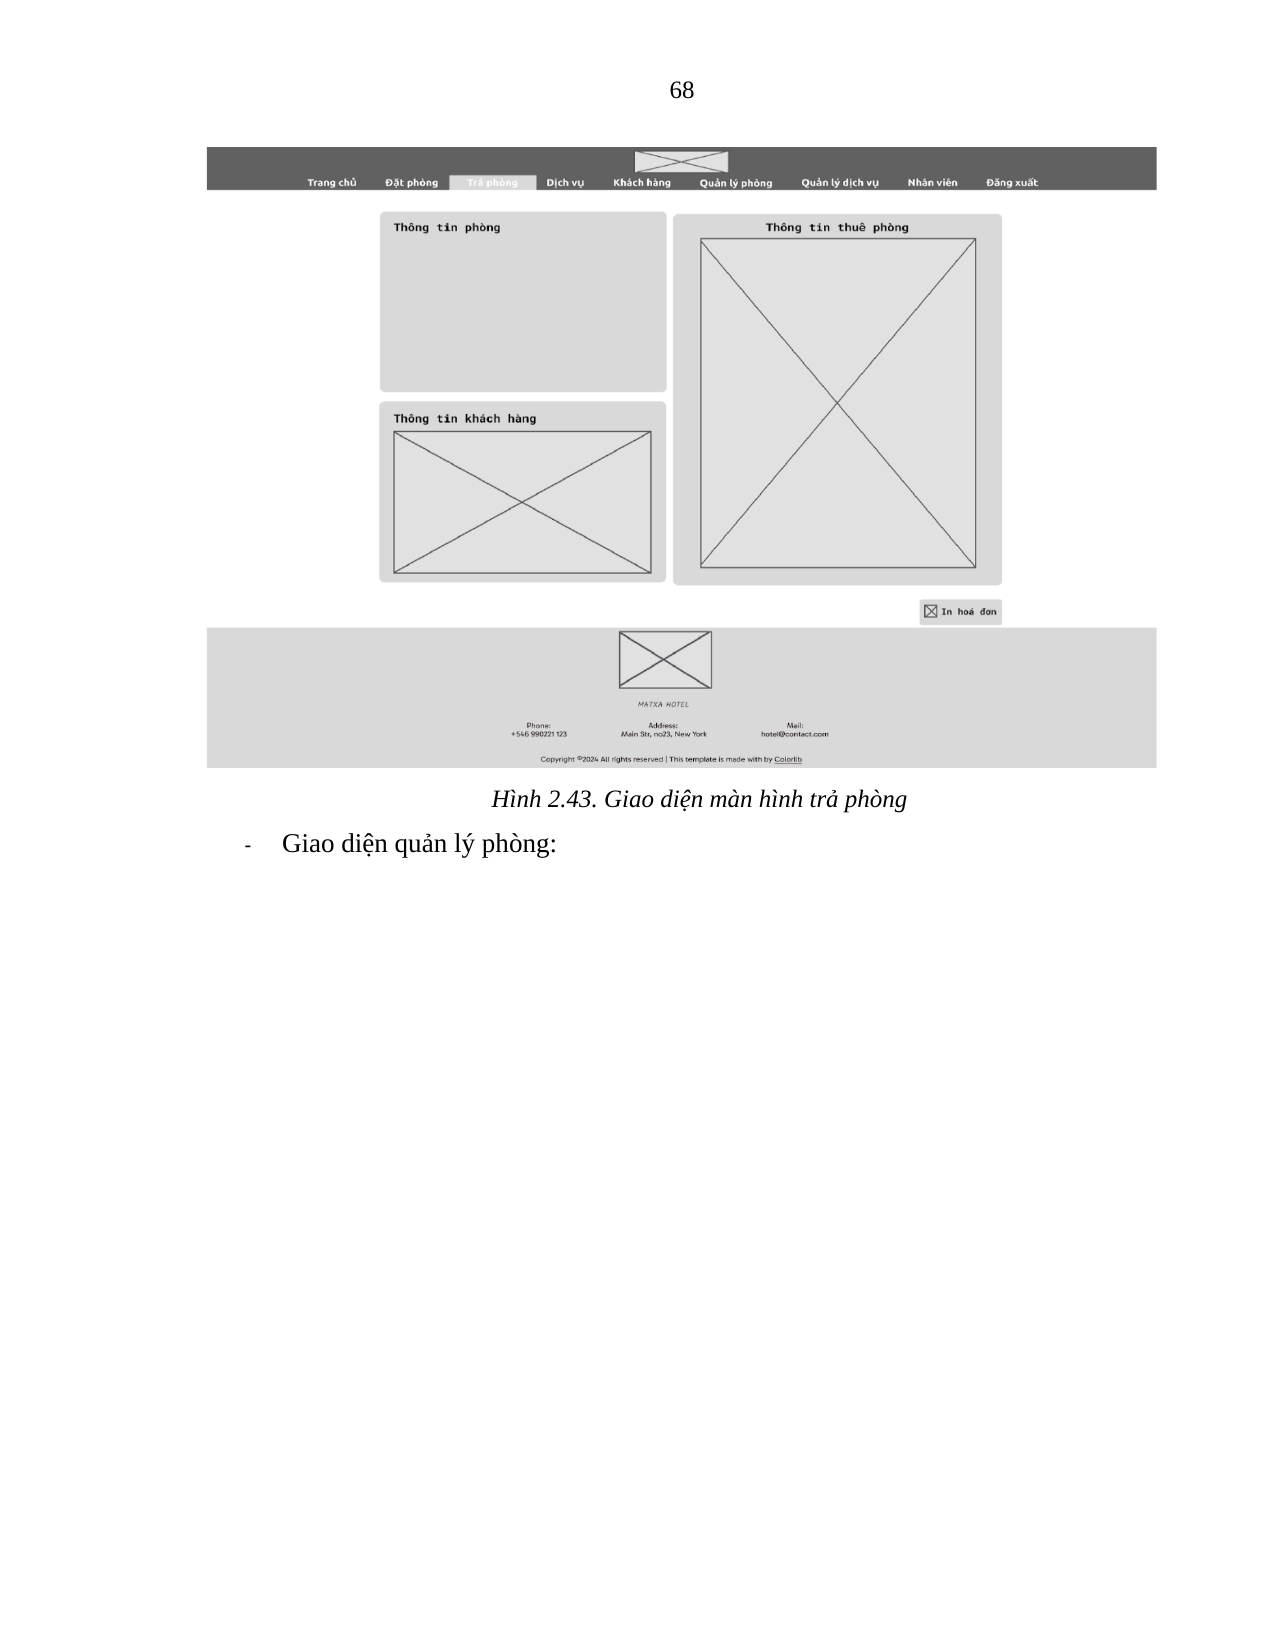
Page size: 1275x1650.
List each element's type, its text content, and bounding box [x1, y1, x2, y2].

list Giao diện màn hình trả phòng [244, 784, 1157, 813]
picture [206, 147, 1157, 768]
list Giao diện quản lý phòng: [244, 827, 1157, 858]
